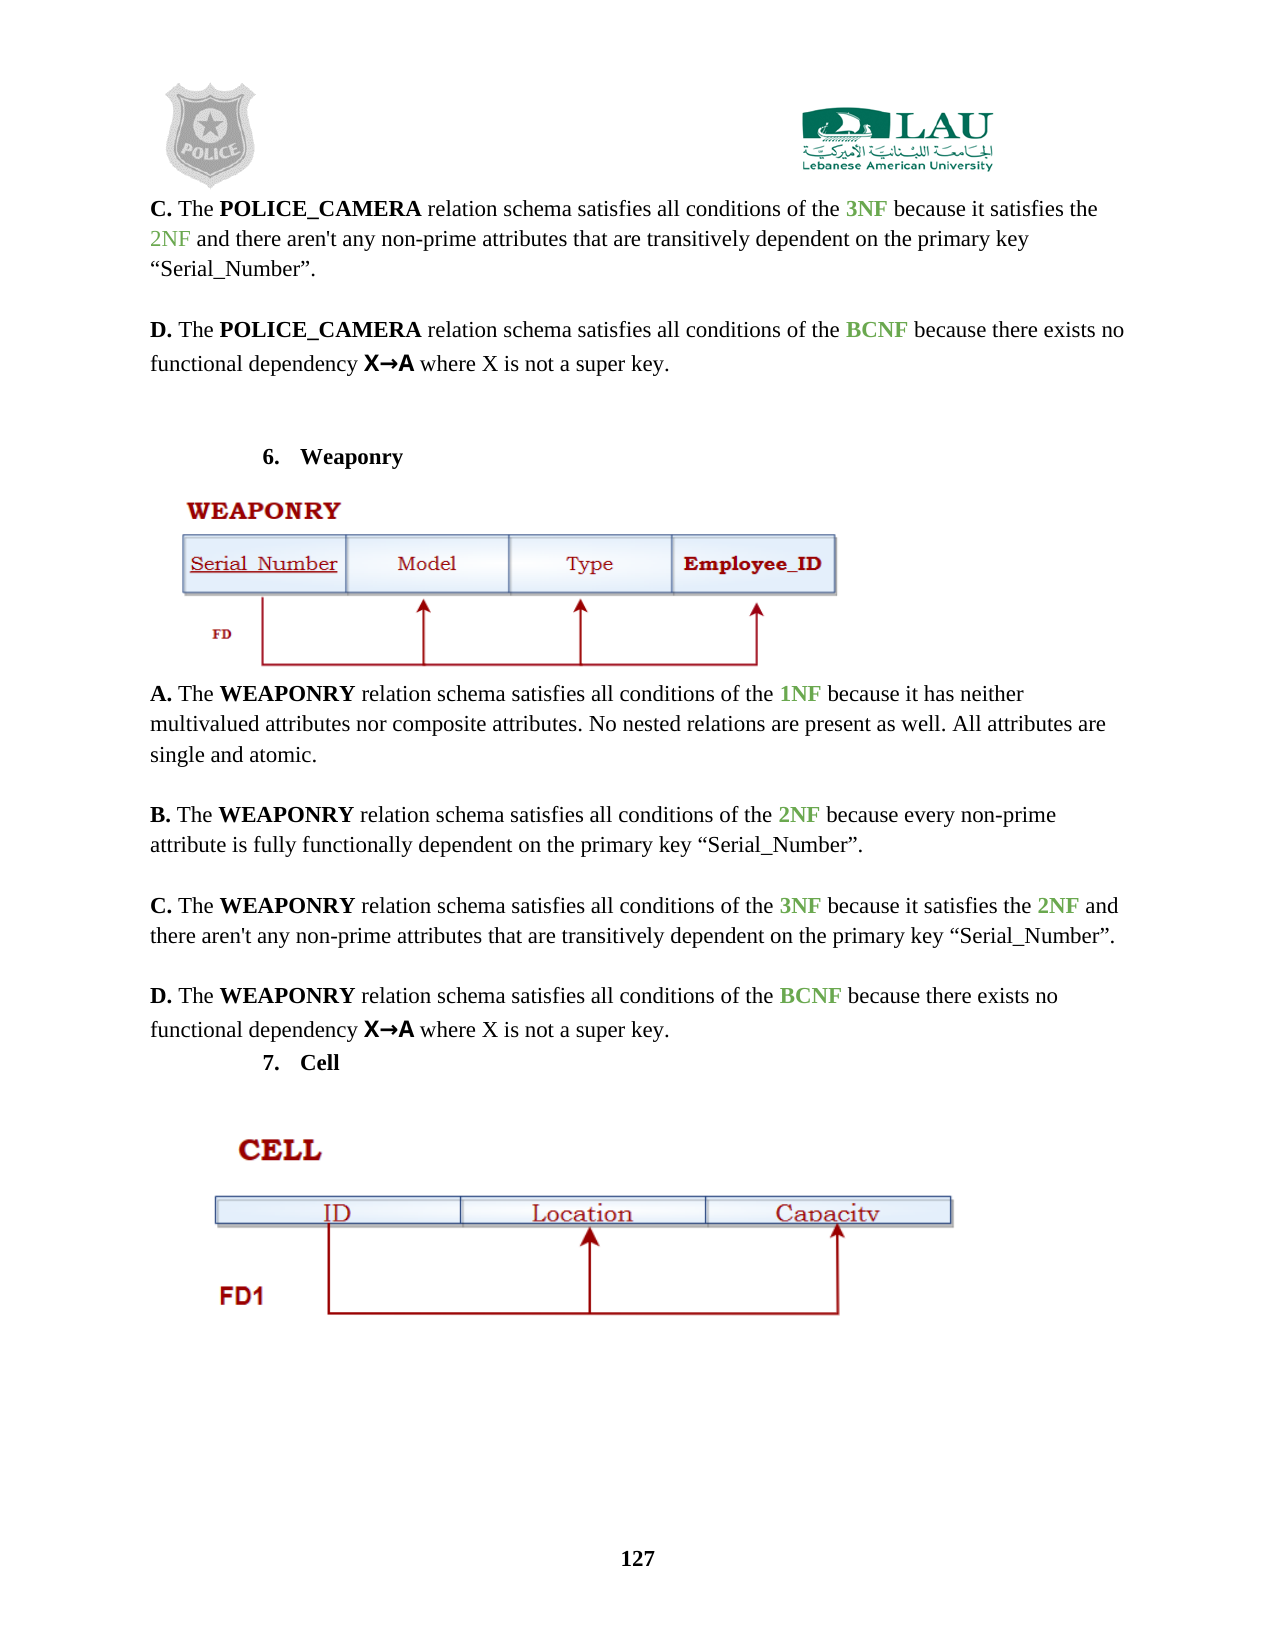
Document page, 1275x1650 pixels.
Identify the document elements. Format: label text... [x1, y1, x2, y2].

text C. The POLICE_CAMERA relation schema satisfies all conditions of the 3NF because it satisfies the 2NF and there aren't any non-prime attributes that are transitively dependent on the primary key “Serial_Number”. [150, 195, 1125, 282]
picture [154, 482, 870, 677]
text B. The WEAPONRY relation schema satisfies all conditions of the 2NF because every non-prime attribute is fully functionally dependent on the primary key “Serial_Number”. [150, 801, 1125, 858]
text A. The WEAPONRY relation schema satisfies all conditions of the 1NF because it has neither multivalued attributes nor composite attributes. No nested relations are present as well. All attributes are single and atomic. [150, 680, 1125, 767]
text D. The WEAPONRY relation schema satisfies all conditions of the BCNF because there exists no functional dependency X→A where X is not a super key. [150, 982, 1125, 1045]
subtitle Cell [262, 1049, 1125, 1076]
picture [150, 1088, 1091, 1414]
picture [778, 87, 1026, 192]
text D. The POLICE_CAMERA relation schema satisfies all conditions of the BCNF because there exists no functional dependency X→A where X is not a super key. [150, 316, 1125, 378]
text C. The WEAPONRY relation schema satisfies all conditions of the 3NF because it satisfies the 2NF and there aren't any non-prime attributes that are transitively dependent on the primary key “Serial_Number”. [150, 892, 1125, 948]
picture [150, 75, 272, 192]
subtitle Weaponry [262, 443, 1125, 469]
